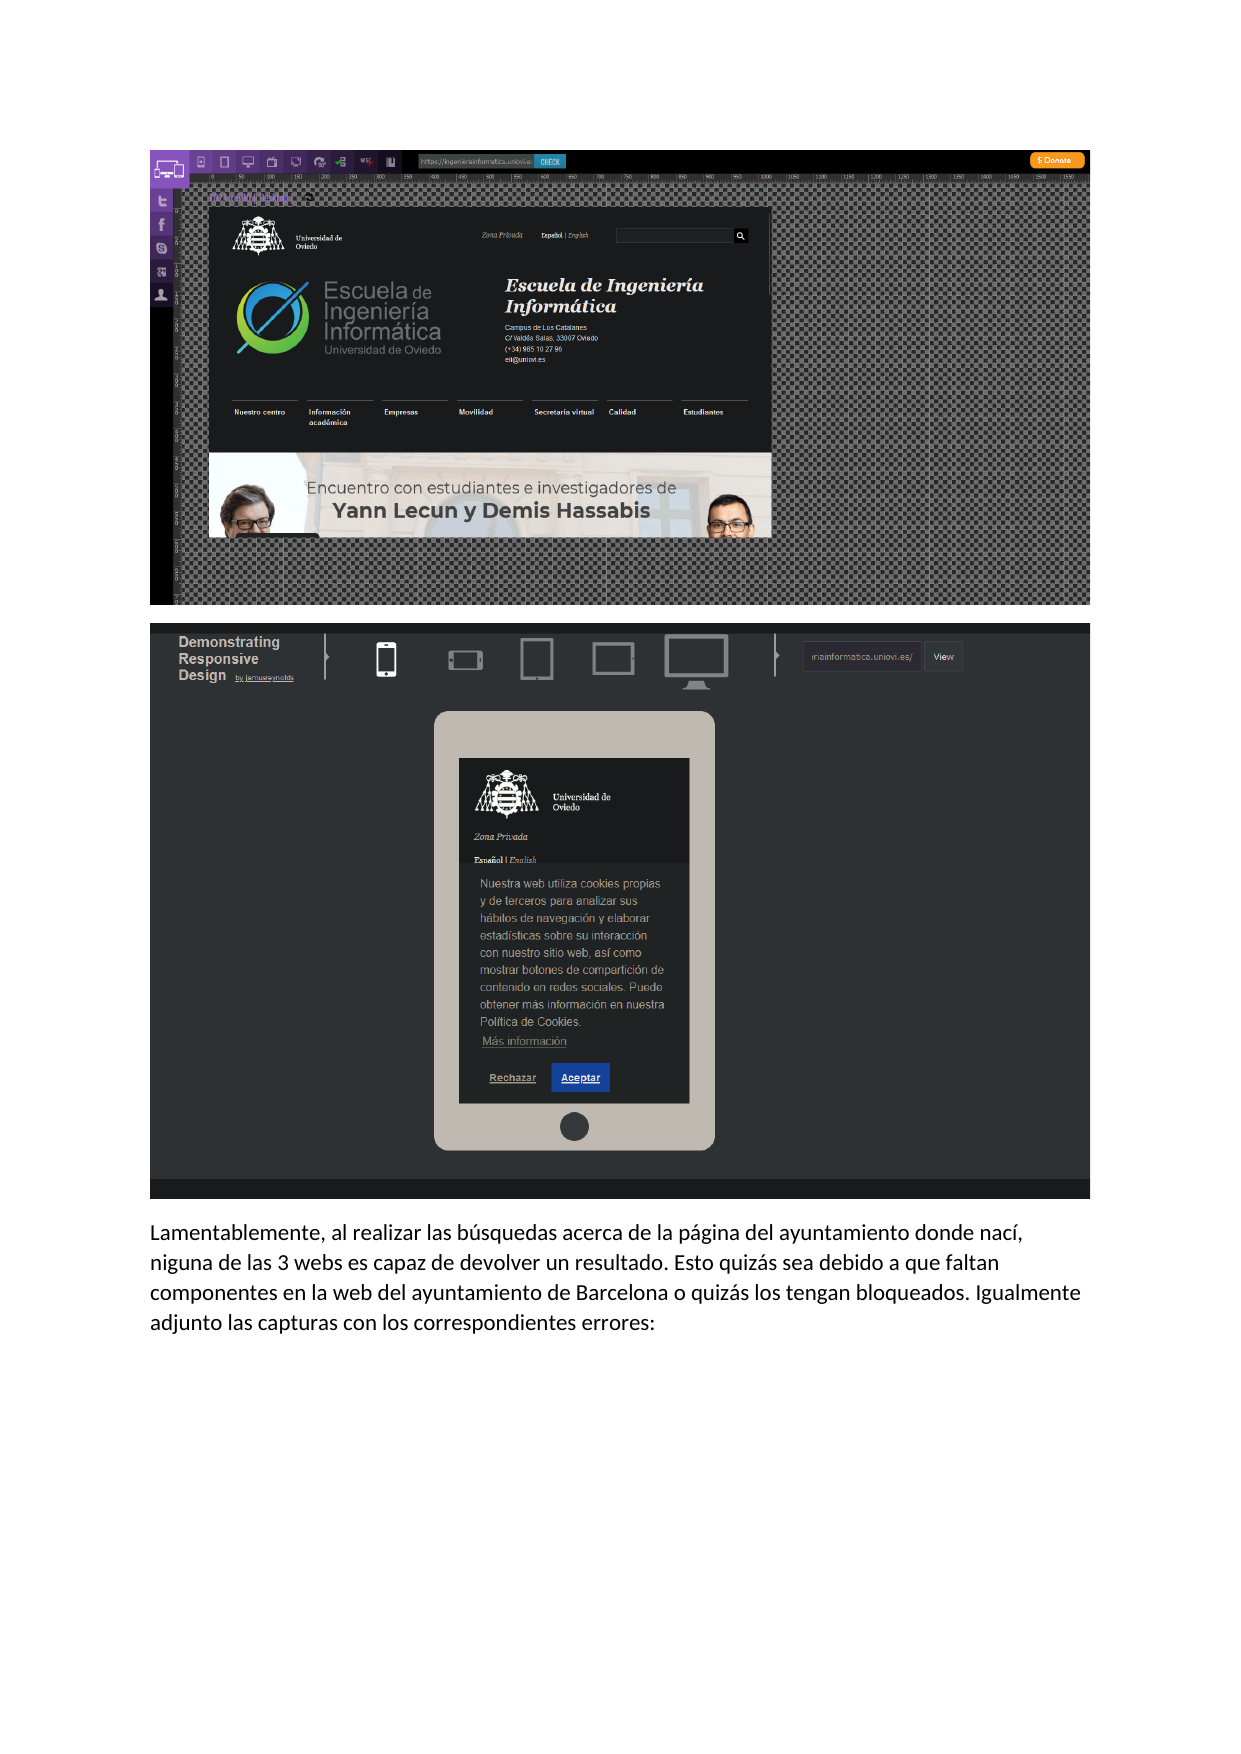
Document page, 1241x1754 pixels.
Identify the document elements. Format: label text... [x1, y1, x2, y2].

picture [150, 623, 1091, 1199]
picture [150, 150, 1091, 605]
text Lamentablemente, al realizar las búsquedas acerca de la página del ayuntamiento donde nací, niguna de las 3 webs es capaz de devolver un resultado. Esto quizás sea debido a que faltan componentes en la web del ayuntamiento de Barcelona o quizás los tengan bloqueados. Igualmente adjunto las capturas con los correspondientes errores: [150, 1218, 1090, 1336]
